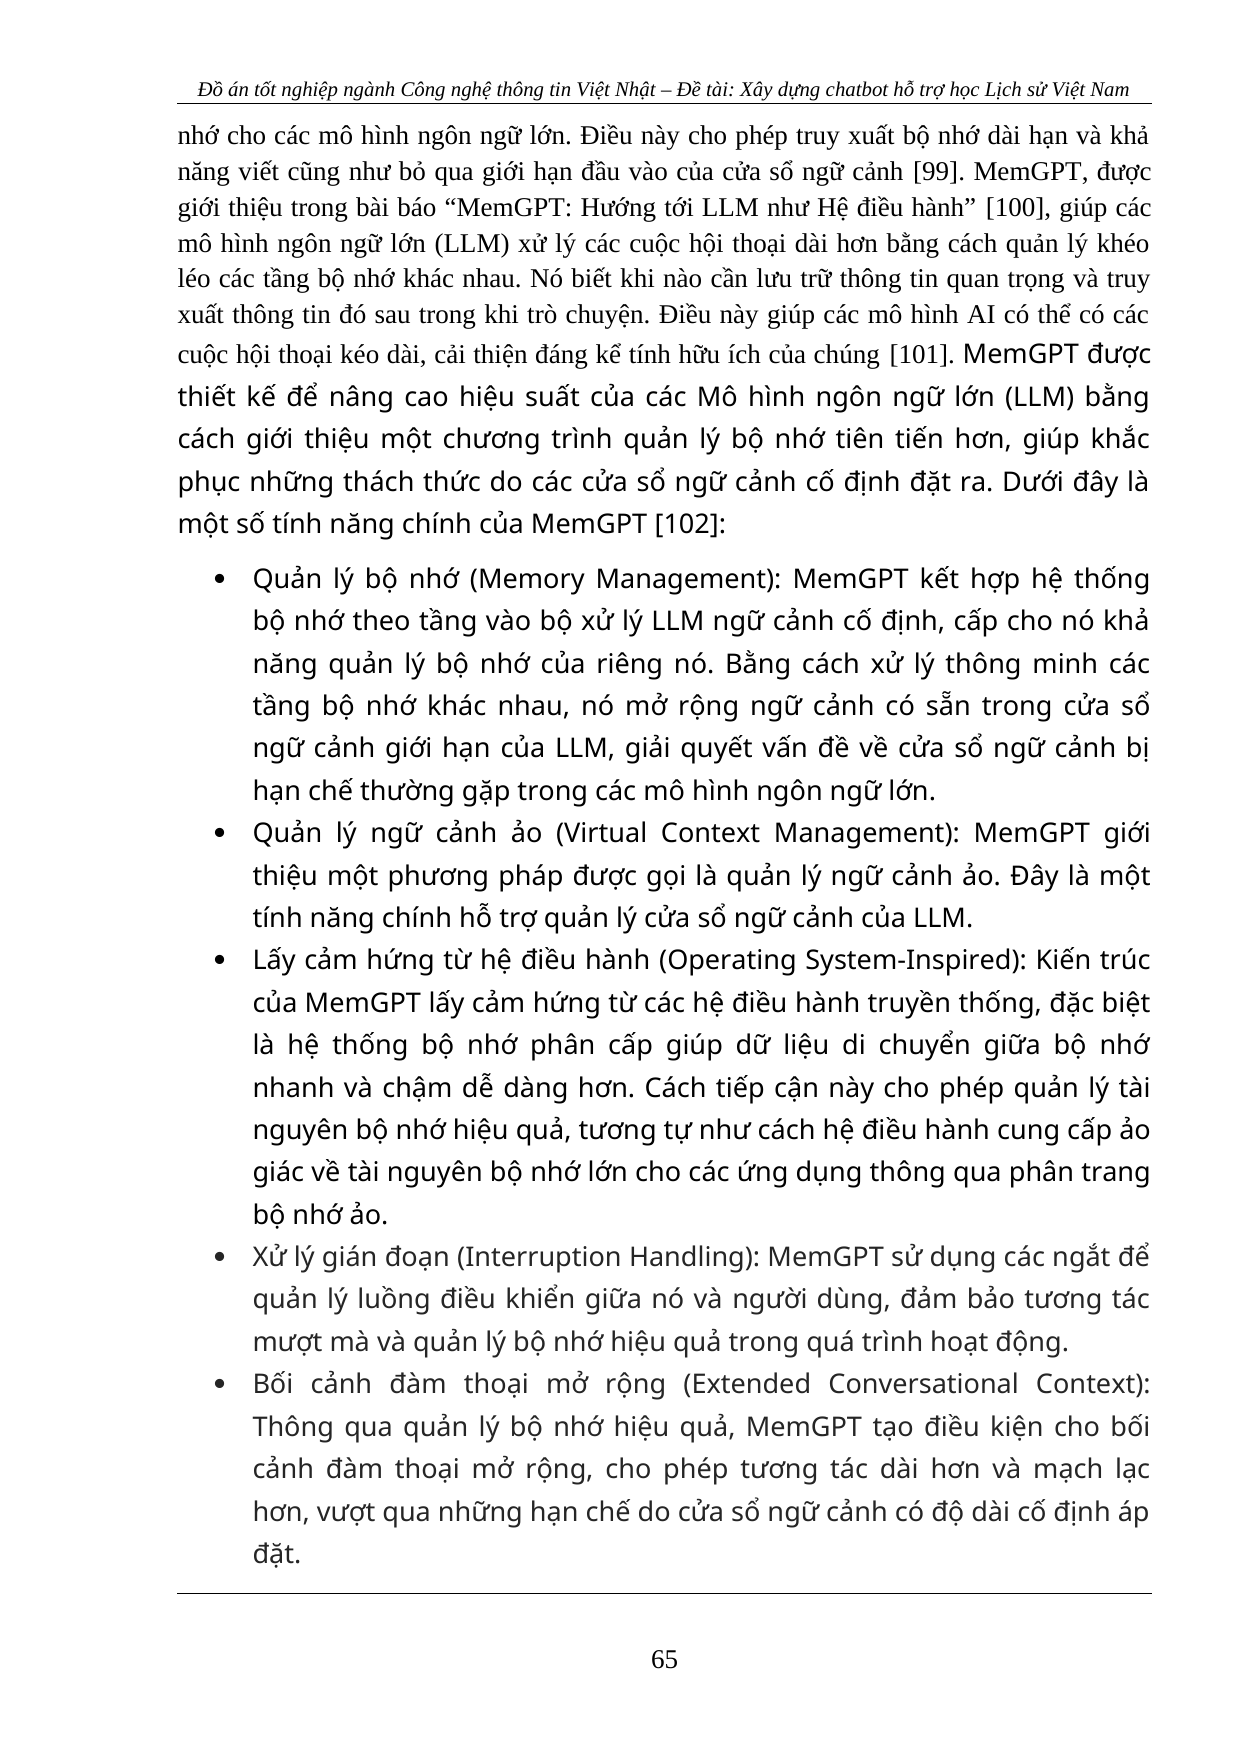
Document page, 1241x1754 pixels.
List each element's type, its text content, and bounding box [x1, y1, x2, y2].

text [177, 119, 1152, 541]
list Quản lý ngữ cảnh ảo (Virtual Context Management): MemGPT giới thiệu một phương pháp được gọi là quản lý ngữ cảnh ảo. Đây là một tính năng chính hỗ trợ quản lý cửa sổ ngữ cảnh của LLM. [215, 814, 1152, 935]
list Bối cảnh đàm thoại mở rộng (Extended Conversational Context): Thông qua quản lý bộ nhớ hiệu quả, MemGPT tạo điều kiện cho bối cảnh đàm thoại mở rộng, cho phép tương tác dài hơn và mạch lạc hơn, vượt qua những hạn chế do cửa sổ ngữ cảnh có độ dài cố định áp đặt. [215, 1365, 1152, 1571]
list Quản lý bộ nhớ (Memory Management): MemGPT kết hợp hệ thống bộ nhớ theo tầng vào bộ xử lý LLM ngữ cảnh cố định, cấp cho nó khả năng quản lý bộ nhớ của riêng nó. Bằng cách xử lý thông minh các tầng bộ nhớ khác nhau, nó mở rộng ngữ cảnh có sẵn trong cửa sổ ngữ cảnh giới hạn của LLM, giải quyết vấn đề về cửa sổ ngữ cảnh bị hạn chế thường gặp trong các mô hình ngôn ngữ lớn. [215, 559, 1152, 808]
list Xử lý gián đoạn (Interruption Handling): MemGPT sử dụng các ngắt để quản lý luồng điều khiển giữa nó và người dùng, đảm bảo tương tác mượt mà và quản lý bộ nhớ hiệu quả trong quá trình hoạt động. [215, 1238, 1152, 1359]
list Lấy cảm hứng từ hệ điều hành (Operating System-Inspired): Kiến trúc của MemGPT lấy cảm hứng từ các hệ điều hành truyền thống, đặc biệt là hệ thống bộ nhớ phân cấp giúp dữ liệu di chuyển giữa bộ nhớ nhanh và chậm dễ dàng hơn. Cách tiếp cận này cho phép quản lý tài nguyên bộ nhớ hiệu quả, tương tự như cách hệ điều hành cung cấp ảo giác về tài nguyên bộ nhớ lớn cho các ứng dụng thông qua phân trang bộ nhớ ảo. [215, 941, 1152, 1232]
